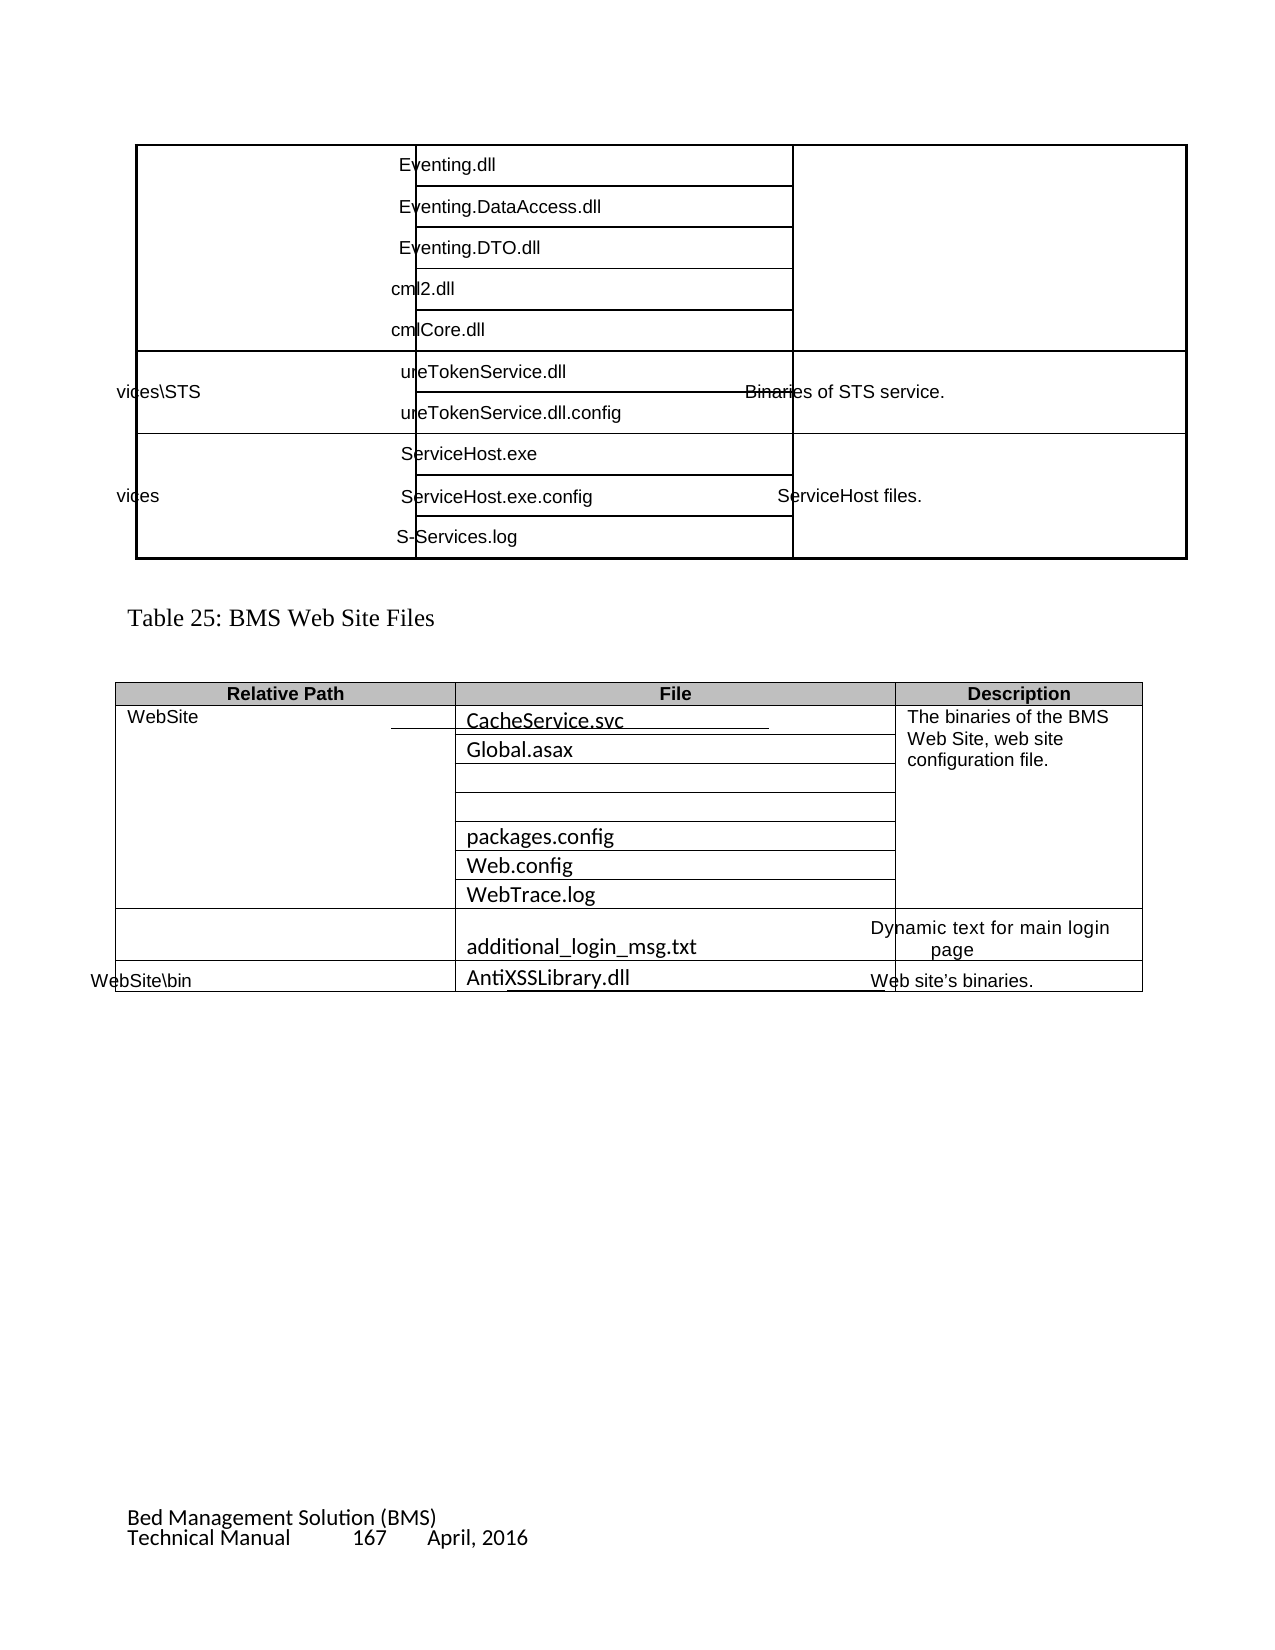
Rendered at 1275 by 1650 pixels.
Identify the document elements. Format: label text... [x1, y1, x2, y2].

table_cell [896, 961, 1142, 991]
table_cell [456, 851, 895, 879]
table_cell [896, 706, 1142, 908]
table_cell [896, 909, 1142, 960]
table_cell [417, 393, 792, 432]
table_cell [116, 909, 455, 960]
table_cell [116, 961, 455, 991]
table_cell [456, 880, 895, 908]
text Table 25: BMS Web Site Files [127, 603, 1148, 632]
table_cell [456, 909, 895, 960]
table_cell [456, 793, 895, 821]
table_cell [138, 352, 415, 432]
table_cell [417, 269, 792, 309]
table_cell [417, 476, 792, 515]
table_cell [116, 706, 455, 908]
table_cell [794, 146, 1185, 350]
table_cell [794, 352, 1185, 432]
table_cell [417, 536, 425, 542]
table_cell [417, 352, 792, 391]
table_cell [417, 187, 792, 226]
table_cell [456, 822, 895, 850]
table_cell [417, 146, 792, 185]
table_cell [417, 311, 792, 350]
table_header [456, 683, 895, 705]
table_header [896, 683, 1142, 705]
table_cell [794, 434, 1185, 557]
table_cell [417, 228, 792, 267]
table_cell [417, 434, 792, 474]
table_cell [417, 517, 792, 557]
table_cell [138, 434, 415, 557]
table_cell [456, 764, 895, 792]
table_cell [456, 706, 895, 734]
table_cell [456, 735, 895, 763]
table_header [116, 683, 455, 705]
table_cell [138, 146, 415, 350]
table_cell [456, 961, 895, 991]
